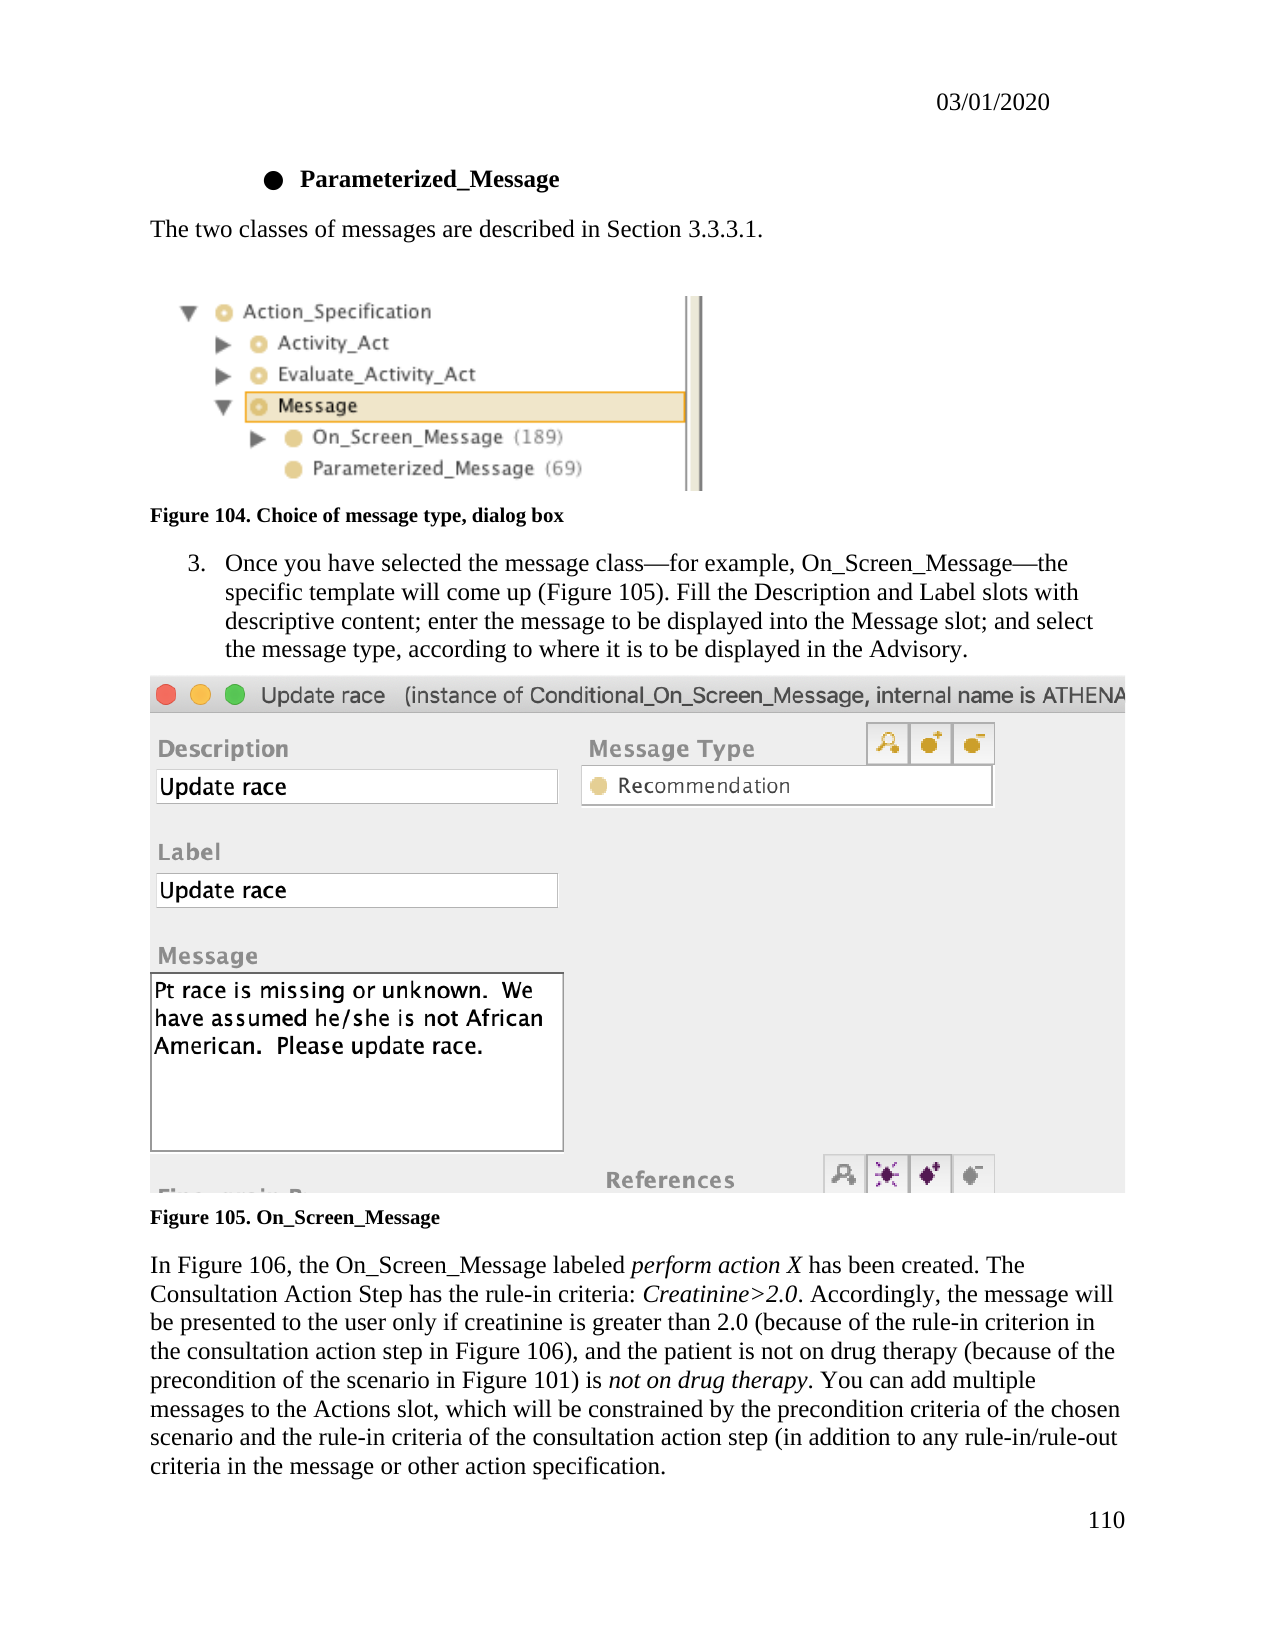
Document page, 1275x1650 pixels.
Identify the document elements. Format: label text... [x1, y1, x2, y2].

text In Figure 106, the On_Screen_Message labeled perform action X has been created. The Consultation Action Step has the rule-in criteria: Creatinine>2.0. Accordingly, the message will be presented to the user only if creatinine is greater than 2.0 (because of the rule-in criterion in the consultation action step in Figure 106), and the patient is not on drug therapy (because of the precondition of the scenario in Figure 101) is not on drug therapy. You can add multiple messages to the Actions slot, which will be constrained by the precondition criteria of the chosen scenario and the rule-in criteria of the consultation action step (in addition to any rule-in/rule-out criteria in the message or other action specification. [150, 1250, 1125, 1480]
text The two classes of messages are described in Section 3.3.3.1. [150, 214, 1125, 242]
list Once you have selected the message class—for example, On_Screen_Message—the specific template will come up (Figure 105). Fill the Description and Label slots with descriptive content; enter the message to be displayed into the Message slot; and select the message type, according to where it is to be displayed in the Advisory. [187, 548, 1125, 663]
list Parameterized_Message [262, 150, 1125, 201]
picture [150, 296, 703, 491]
picture [150, 675, 1125, 1193]
